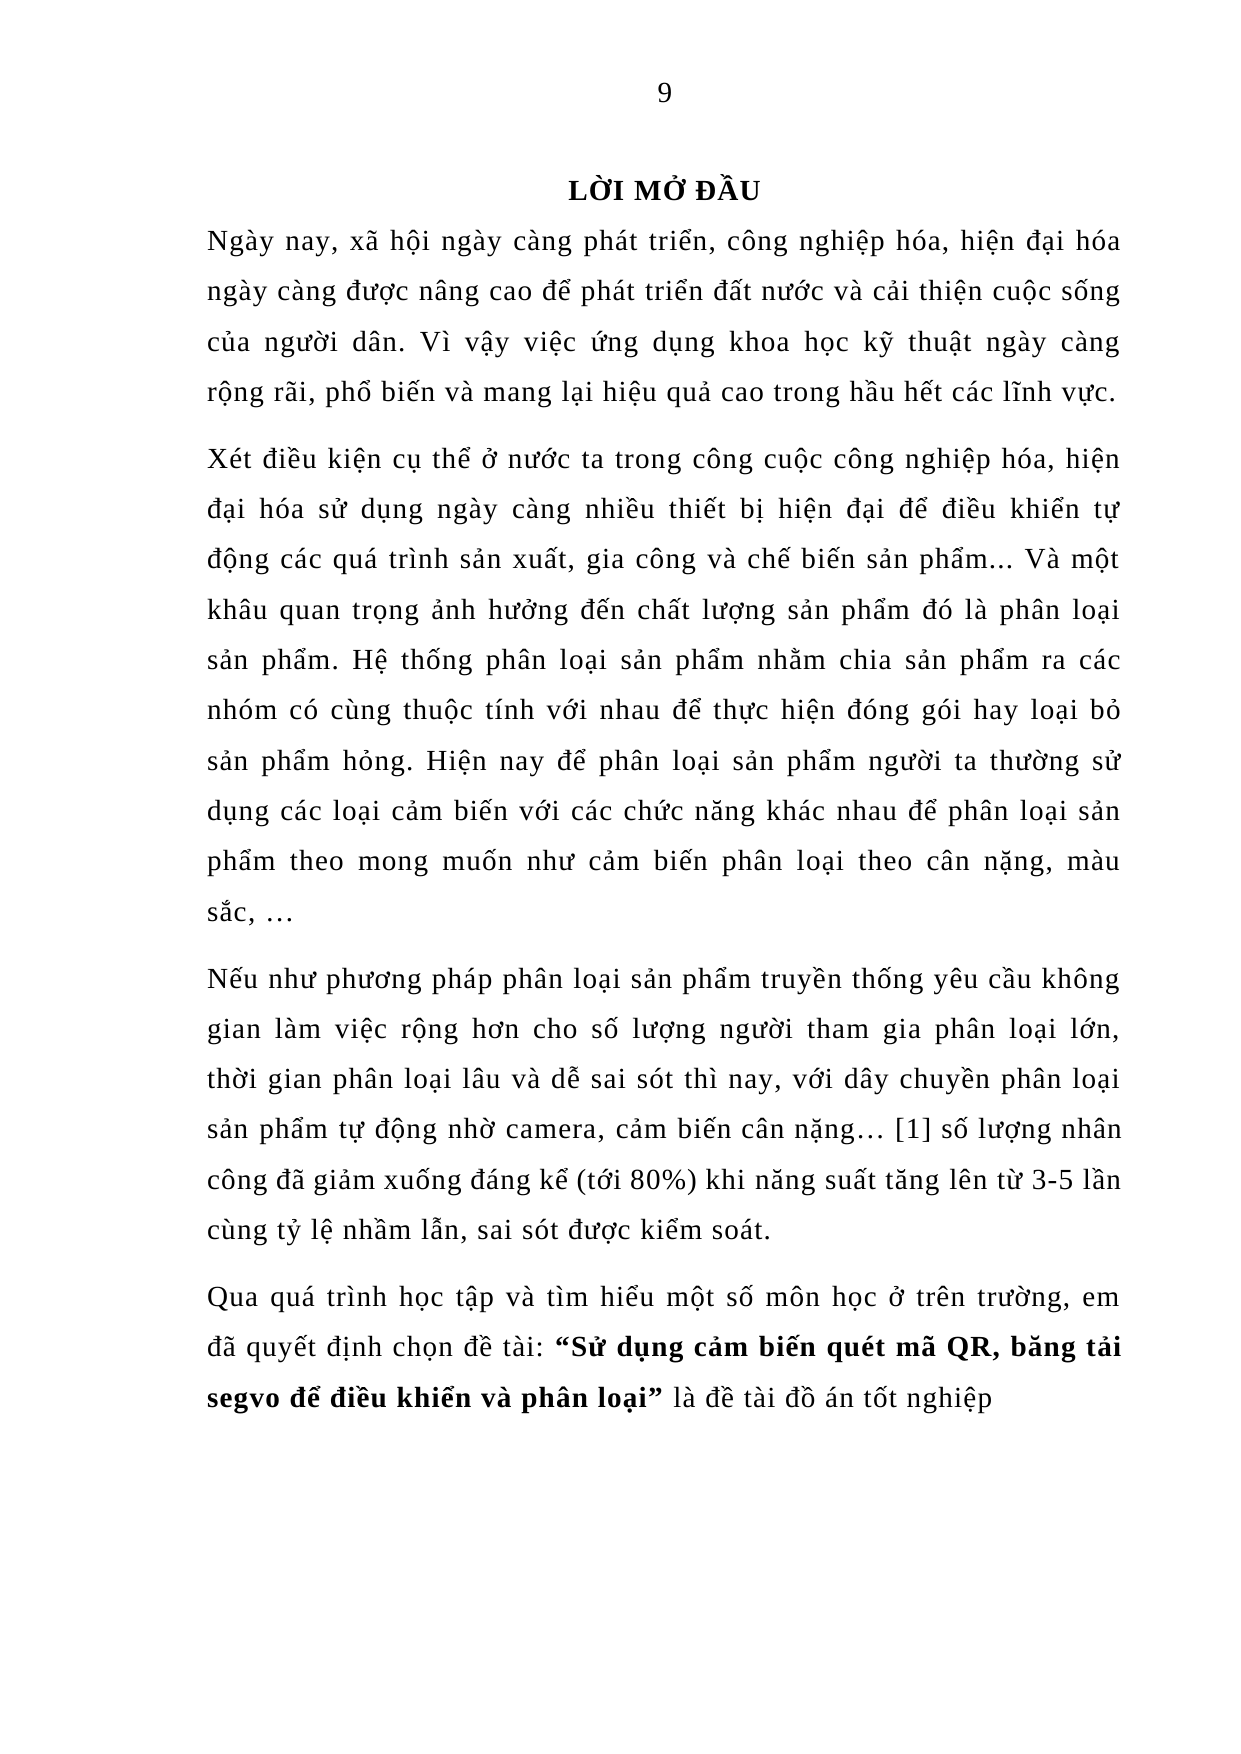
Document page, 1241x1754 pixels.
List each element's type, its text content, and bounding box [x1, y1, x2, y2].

subtitle LỜI MỞ ĐẦU [207, 173, 1122, 206]
text Nếu như phương pháp phân loại sản phẩm truyền thống yêu cầu không gian làm việc rộng hơn cho số lượng người tham gia phân loại lớn, thời gian phân loại lâu và dễ sai sót thì nay, với dây chuyền phân loại sản phẩm tự động nhờ camera, cảm biến cân nặng… số lượng nhân công đã giảm xuống đáng kể (tới 80%) khi năng suất tăng lên từ 3-5 lần cùng tỷ lệ nhầm lẫn, sai sót được kiểm soát. [207, 961, 1122, 1246]
text Qua quá trình học tập và tìm hiểu một số môn học ở trên trường, em đã quyết định chọn đề tài: “Sử dụng cảm biến quét mã QR, băng tải segvo để điều khiển và phân loại” là đề tài đồ án tốt nghiệp [207, 1279, 1122, 1413]
text Ngày nay, xã hội ngày càng phát triển, công nghiệp hóa, hiện đại hóa ngày càng được nâng cao để phát triển đất nước và cải thiện cuộc sống của người dân. Vì vậy việc ứng dụng khoa học kỹ thuật ngày càng rộng rãi, phổ biến và mang lại hiệu quả cao trong hầu hết các lĩnh vực. [207, 223, 1122, 407]
text Xét điều kiện cụ thể ở nước ta trong công cuộc công nghiệp hóa, hiện đại hóa sử dụng ngày càng nhiều thiết bị hiện đại để điều khiển tự động các quá trình sản xuất, gia công và chế biến sản phẩm... Và một khâu quan trọng ảnh hưởng đến chất lượng sản phẩm đó là phân loại sản phẩm. Hệ thống phân loại sản phẩm nhằm chia sản phẩm ra các nhóm có cùng thuộc tính với nhau để thực hiện đóng gói hay loại bỏ sản phẩm hỏng. Hiện nay để phân loại sản phẩm người ta thường sử dụng các loại cảm biến với các chức năng khác nhau để phân loại sản phẩm theo mong muốn như cảm biến phân loại theo cân nặng, màu sắc, … [207, 441, 1122, 927]
